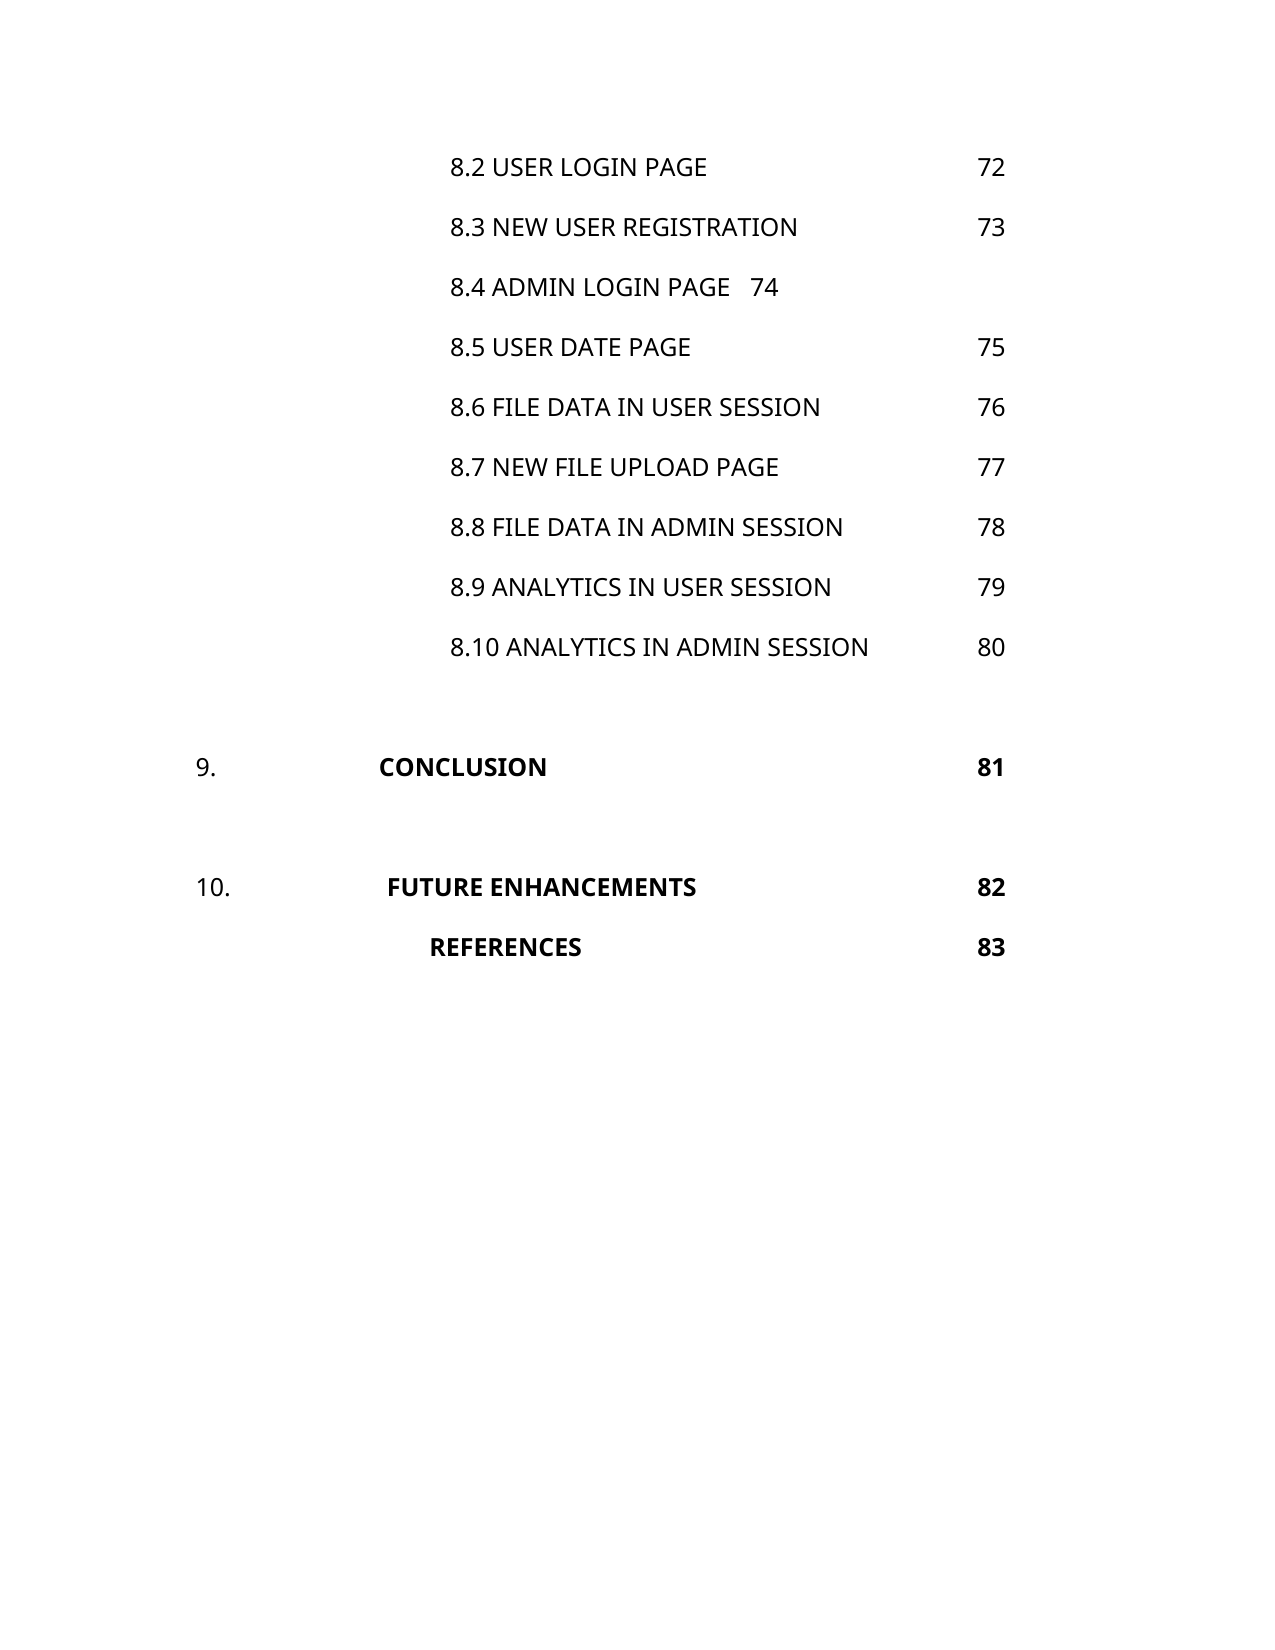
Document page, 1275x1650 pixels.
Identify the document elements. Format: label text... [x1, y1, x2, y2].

text REFERENCES 83 [150, 930, 1125, 964]
text 8.5 USER DATE PAGE 75 [150, 330, 1125, 364]
text 8.7 NEW FILE UPLOAD PAGE 77 [150, 450, 1125, 484]
text 8.6 FILE DATA IN USER SESSION 76 [150, 390, 1125, 424]
text 8.4 ADMIN LOGIN PAGE 74 [150, 270, 1125, 304]
text 8.8 FILE DATA IN ADMIN SESSION 78 [150, 510, 1125, 544]
text 10. FUTURE ENHANCEMENTS 82 [150, 870, 1125, 904]
text 8.3 NEW USER REGISTRATION 73 [150, 210, 1125, 244]
text 8.9 ANALYTICS IN USER SESSION 79 [150, 570, 1125, 604]
text 8.2 USER LOGIN PAGE 72 [150, 150, 1125, 184]
text 9. CONCLUSION 81 [150, 750, 1125, 784]
text 8.10 ANALYTICS IN ADMIN SESSION 80 [150, 630, 1125, 664]
